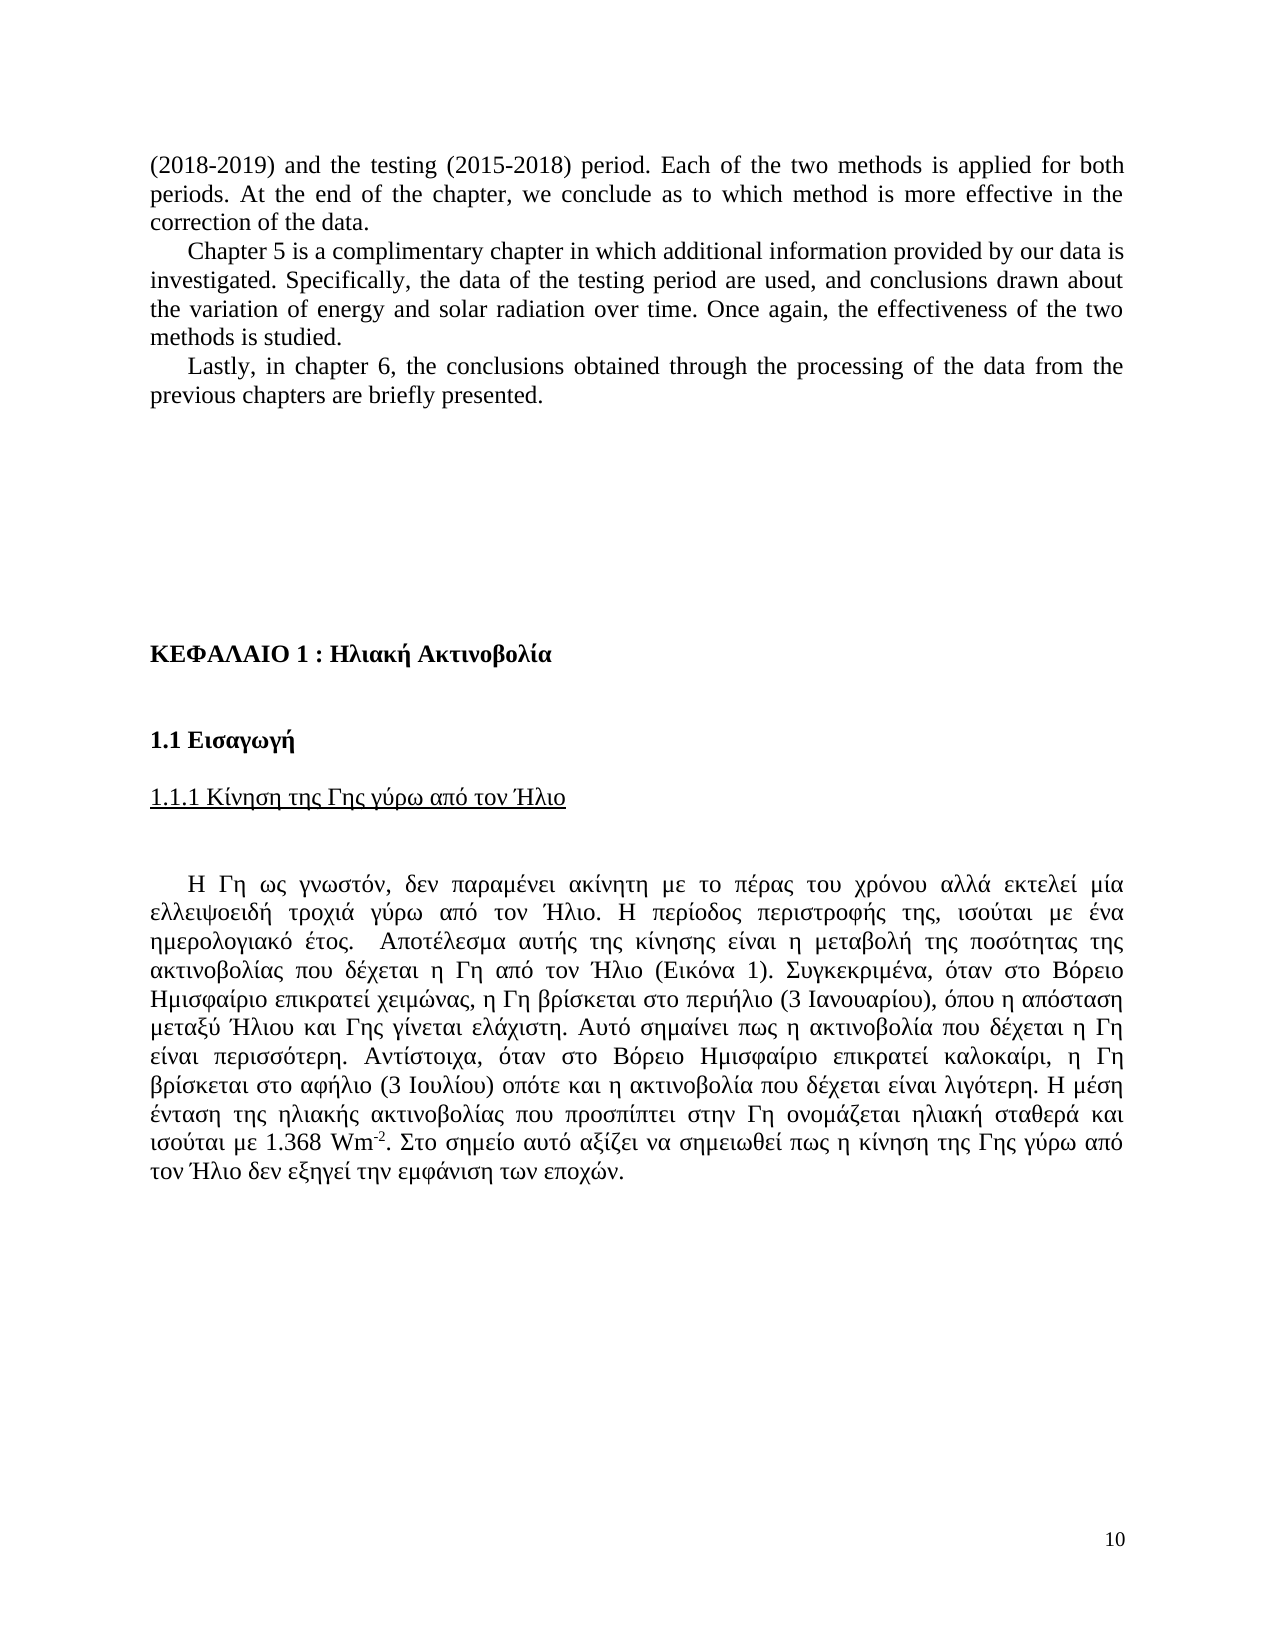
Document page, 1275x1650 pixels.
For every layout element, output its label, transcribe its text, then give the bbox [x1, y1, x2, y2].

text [150, 150, 1125, 236]
text Lastly, in chapter 6, the conclusions obtained through the processing of the data from the previous chapters are briefly presented. [150, 351, 1125, 409]
text ΚΕΦΑΛΑΙΟ 1 : Ηλιακή Ακτινοβολία [150, 639, 1125, 667]
list Εισαγωγή [150, 725, 1125, 754]
list 1.1.1 Κίνηση της Γης γύρω από τον Ήλιο [150, 782, 1125, 811]
text Η Γη ως γνωστόν, δεν παραμένει ακίνητη με το πέρας του χρόνου αλλά εκτελεί μία ελλειψοειδή τροχιά γύρω από τον Ήλιο. Η περίοδος περιστροφής της, ισούται με ένα ημερολογιακό έτος. Αποτέλεσμα αυτής της κίνησης είναι η μεταβολή της ποσότητας της ακτινοβολίας που δέχεται η Γη από τον Ήλιο (Εικόνα 1). Συγκεκριμένα, όταν στο Βόρειο Ημισφαίριο επικρατεί χειμώνας, η Γη βρίσκεται στο περιήλιο (3 Ιανουαρίου), όπου η απόσταση μεταξύ Ήλιου και Γης γίνεται ελάχιστη. Αυτό σημαίνει πως η ακτινοβολία που δέχεται η Γη είναι περισσότερη. Αντίστοιχα, όταν στο Βόρειο Ημισφαίριο επικρατεί καλοκαίρι, η Γη βρίσκεται στο αφήλιο (3 Ιουλίου) οπότε και η ακτινοβολία που δέχεται είναι λιγότερη. Η μέση ένταση της ηλιακής ακτινοβολίας που προσπίπτει στην Γη ονομάζεται ηλιακή σταθερά και ισούται με 1.368 Wm-2. Στο σημείο αυτό αξίζει να σημειωθεί πως η κίνηση της Γης γύρω από τον Ήλιο δεν εξηγεί την εμφάνιση των εποχών. [150, 869, 1125, 1185]
text Chapter 5 is a complimentary chapter in which additional information provided by our data is investigated. Specifically, the data of the testing period are used, and conclusions drawn about the variation of energy and solar radiation over time. Once again, the effectiveness of the two methods is studied. [150, 236, 1125, 351]
